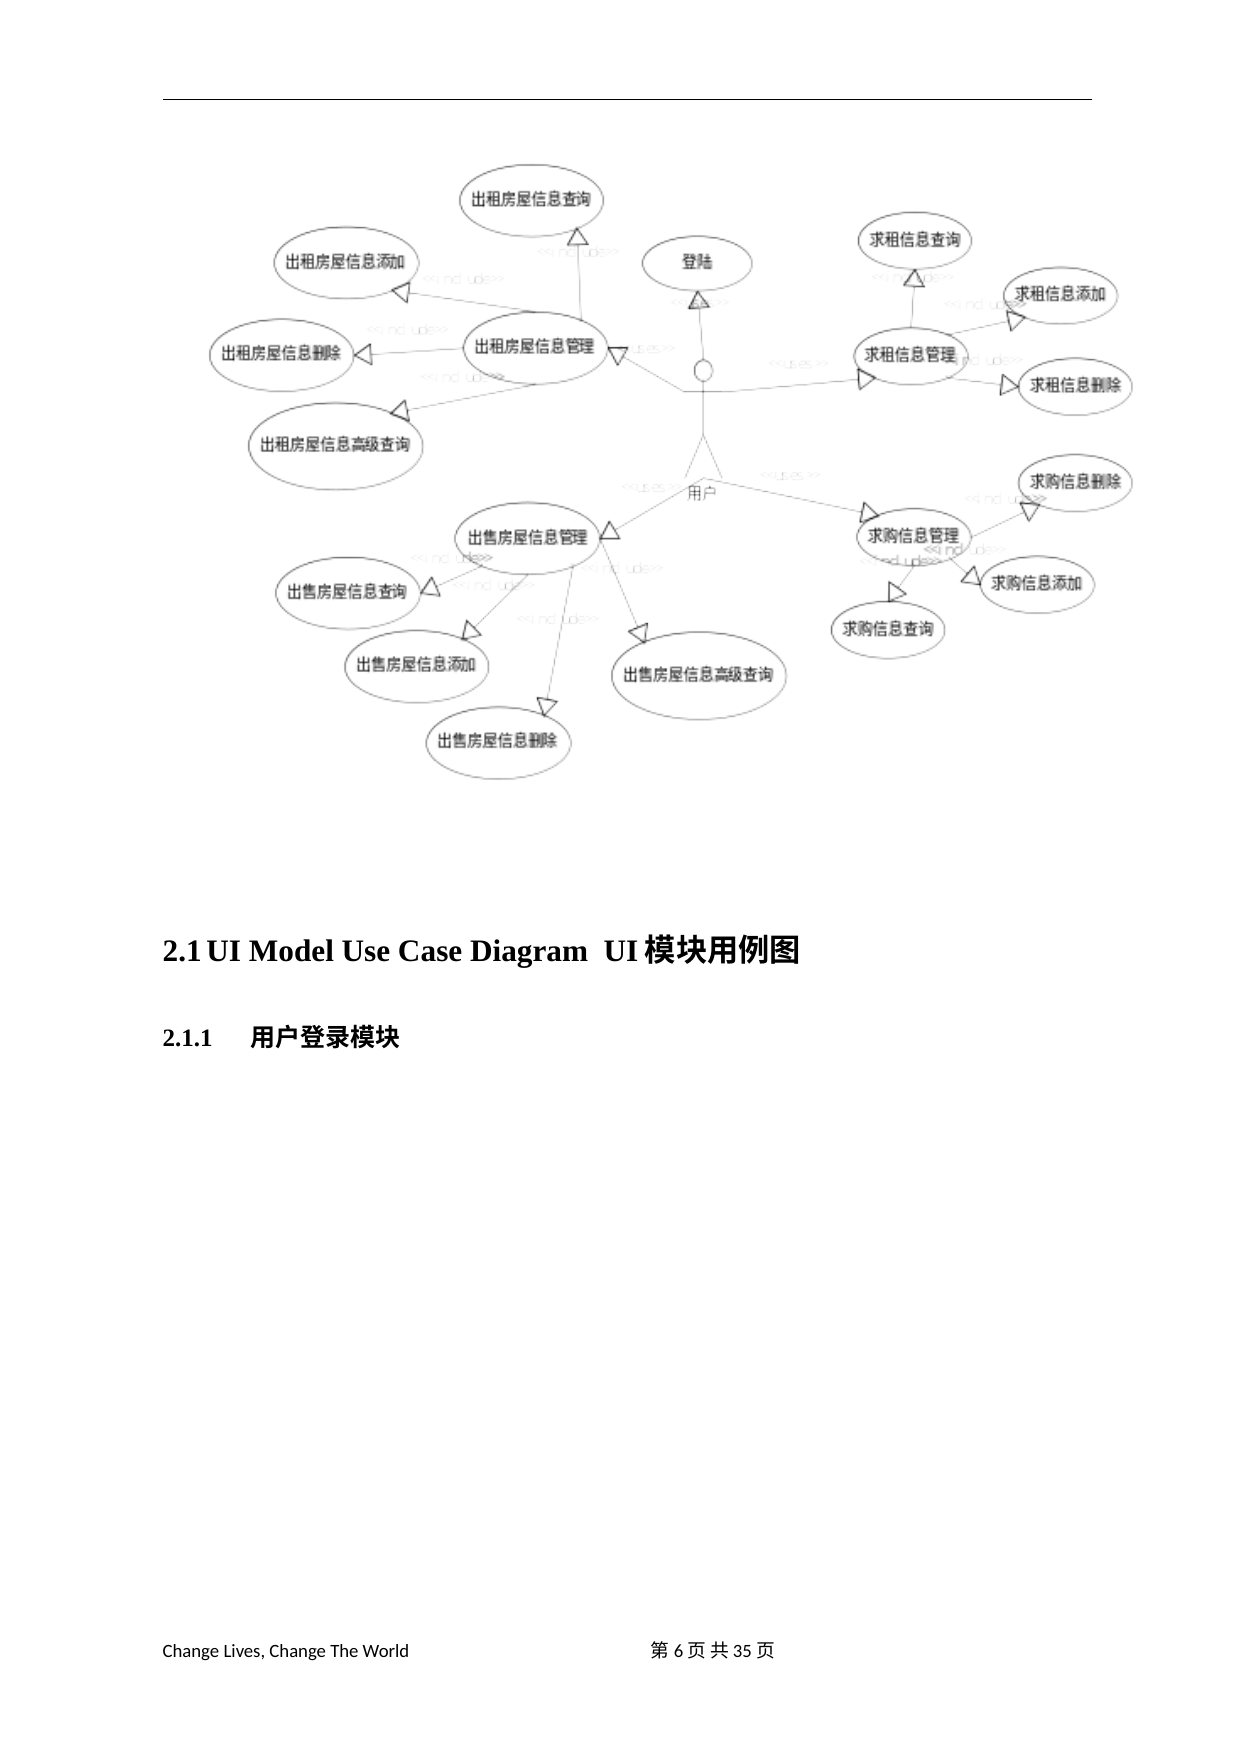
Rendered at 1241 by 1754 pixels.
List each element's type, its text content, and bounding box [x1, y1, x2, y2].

list 用户登录模块 [162, 1003, 1092, 1068]
list UI Model Use Case Diagram UI模块用例图 [162, 916, 1092, 981]
